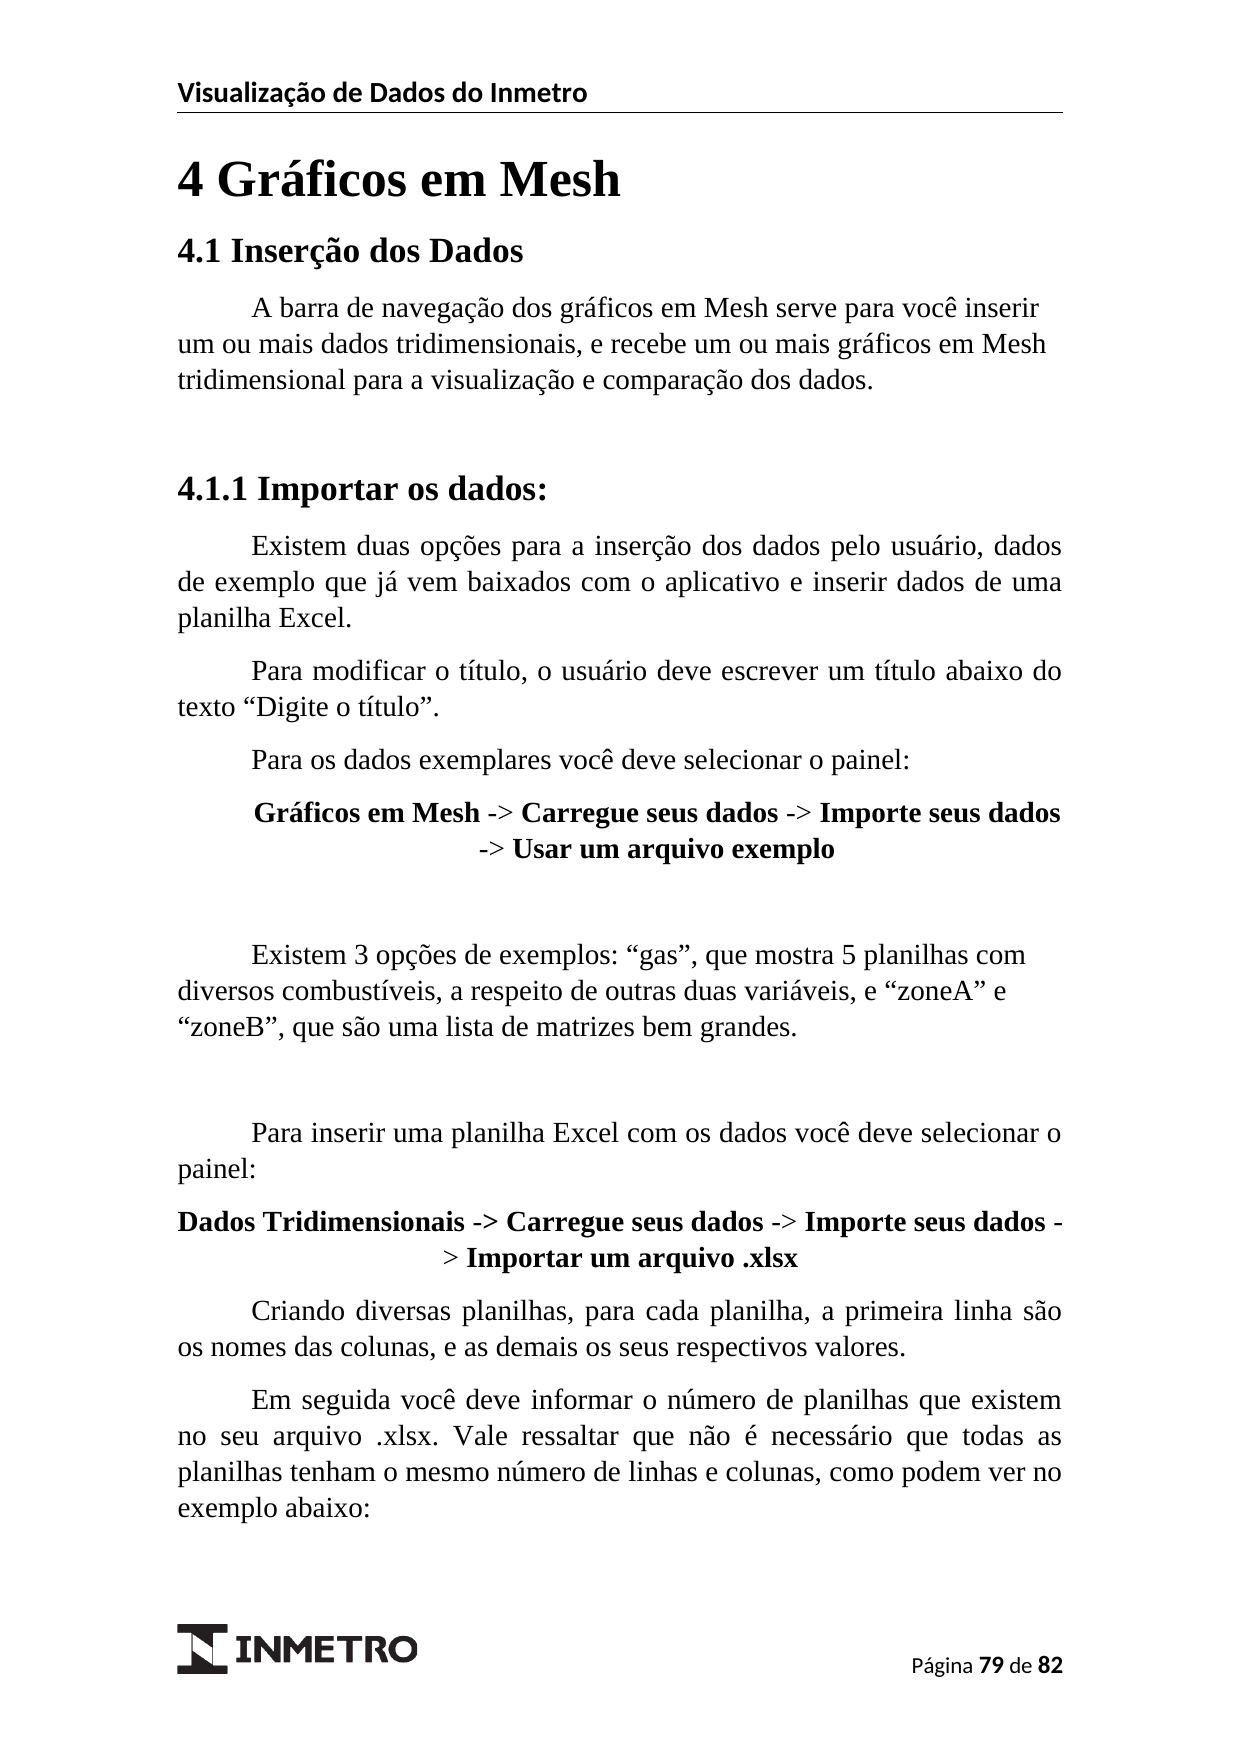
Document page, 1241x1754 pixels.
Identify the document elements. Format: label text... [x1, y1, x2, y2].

text Em seguida você deve informar o número de planilhas que existem no seu arquivo .xlsx. Vale ressaltar que não é necessário que todas as planilhas tenham o mesmo número de linhas e colunas, como podem ver no exemplo abaixo: [177, 1382, 1063, 1524]
text Existem 3 opções de exemplos: “gas”, que mostra 5 planilhas com diversos combustíveis, a respeito de outras duas variáveis, e “zoneA” e “zoneB”, que são uma lista de matrizes bem grandes. [177, 937, 1063, 1043]
text A barra de navegação dos gráficos em Mesh serve para você inserir um ou mais dados tridimensionais, e recebe um ou mais gráficos em Mesh tridimensional para a visualização e comparação dos dados. [177, 290, 1063, 396]
text Para modificar o título, o usuário deve escrever um título abaixo do texto “Digite o título”. [177, 653, 1063, 723]
text Criando diversas planilhas, para cada planilha, a primeira linha são os nomes das colunas, e as demais os seus respectivos valores. [177, 1293, 1063, 1362]
text Gráficos em Mesh -> Carregue seus dados -> Importe seus dados -> Usar um arquivo exemplo [251, 795, 1063, 865]
text Dados Tridimensionais -> Carregue seus dados -> Importe seus dados -> Importar um arquivo .xlsx [177, 1204, 1063, 1273]
picture [177, 1624, 418, 1674]
text 4.1.1 Importar os dados: [177, 468, 1063, 508]
text Para inserir uma planilha Excel com os dados você deve selecionar o painel: [177, 1115, 1063, 1184]
text 4 Gráficos em Mesh [177, 148, 1063, 207]
text Para os dados exemplares você deve selecionar o painel: [177, 742, 1063, 776]
text Existem duas opções para a inserção dos dados pelo usuário, dados de exemplo que já vem baixados com o aplicativo e inserir dados de uma planilha Excel. [177, 528, 1063, 634]
text 4.1 Inserção dos Dados [177, 229, 1063, 270]
